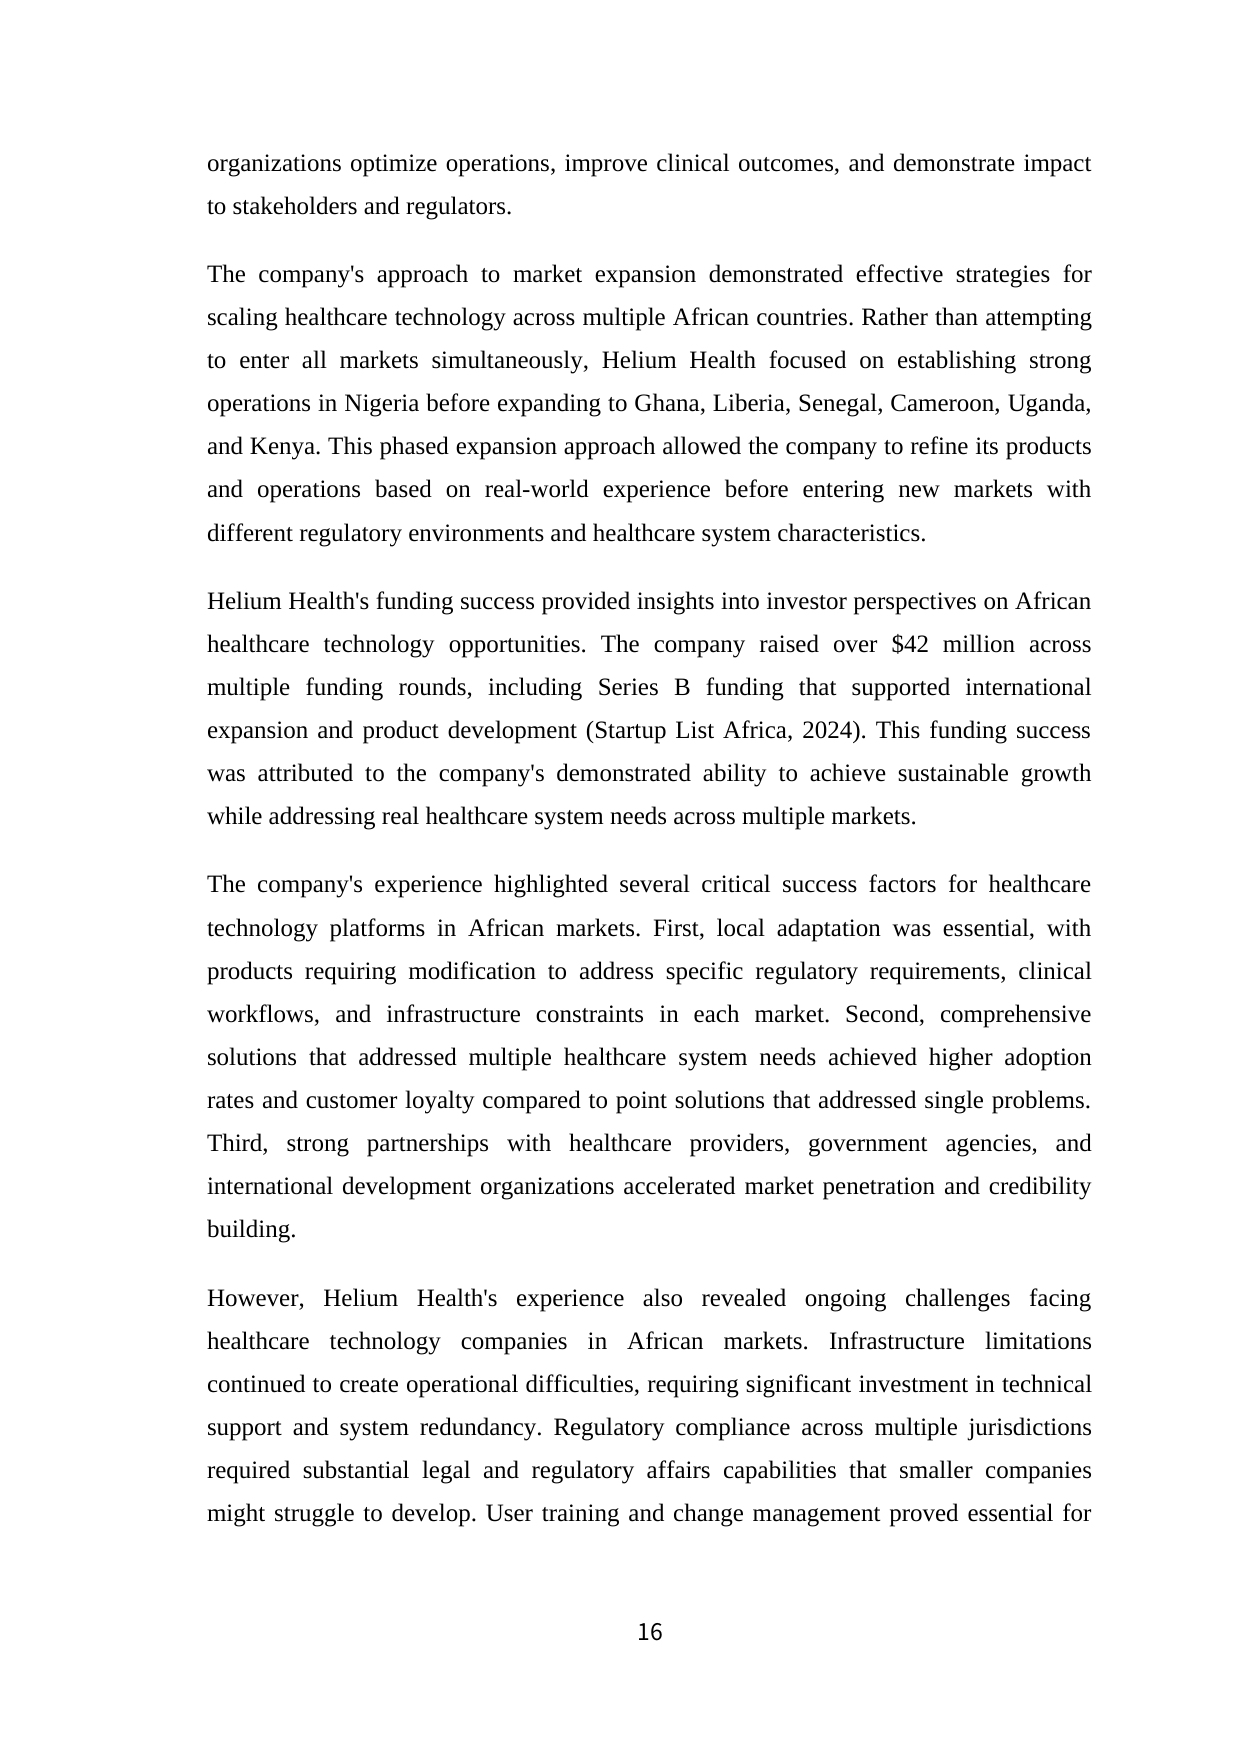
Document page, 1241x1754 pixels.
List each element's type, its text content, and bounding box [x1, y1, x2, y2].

text The company's approach to market expansion demonstrated effective strategies for scaling healthcare technology across multiple African countries. Rather than attempting to enter all markets simultaneously, Helium Health focused on establishing strong operations in Nigeria before expanding to Ghana, Liberia, Senegal, Cameroon, Uganda, and Kenya. This phased expansion approach allowed the company to refine its products and operations based on real-world experience before entering new markets with different regulatory environments and healthcare system characteristics. [207, 259, 1092, 546]
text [207, 1283, 1092, 1527]
text The company's experience highlighted several critical success factors for healthcare technology platforms in African markets. First, local adaptation was essential, with products requiring modification to address specific regulatory requirements, clinical workflows, and infrastructure constraints in each market. Second, comprehensive solutions that addressed multiple healthcare system needs achieved higher adoption rates and customer loyalty compared to point solutions that addressed single problems. Third, strong partnerships with healthcare providers, government agencies, and international development organizations accelerated market penetration and credibility building. [207, 869, 1092, 1243]
text Helium Health's funding success provided insights into investor perspectives on African healthcare technology opportunities. The company raised over $42 million across multiple funding rounds, including Series B funding that supported international expansion and product development (Startup List Africa, 2024). This funding success was attributed to the company's demonstrated ability to achieve sustainable growth while addressing real healthcare system needs across multiple markets. [207, 586, 1092, 830]
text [207, 148, 1092, 219]
